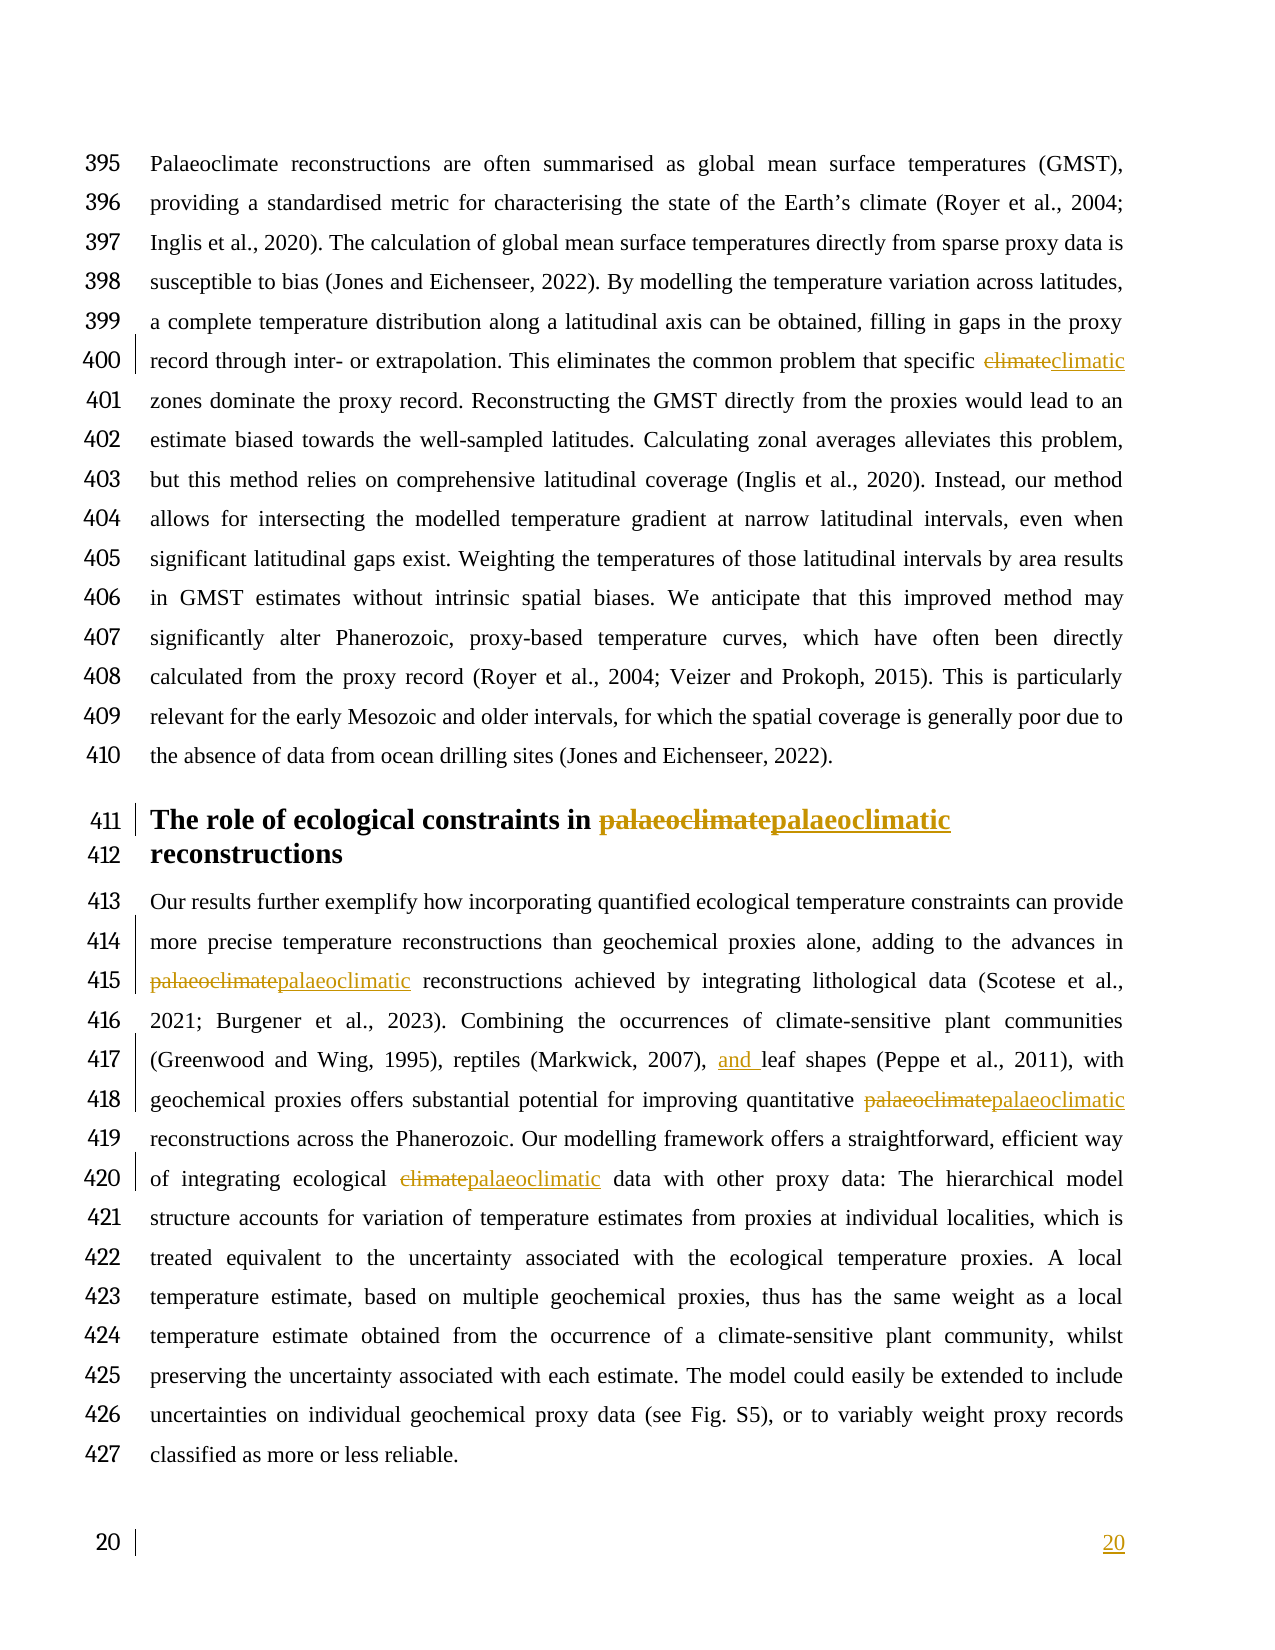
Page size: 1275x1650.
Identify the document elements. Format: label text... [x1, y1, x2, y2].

text Our results further exemplify how incorporating quantified ecological temperature constraints can provide more precise temperature reconstructions than geochemical proxies alone, adding to the advances in reconstructions achieved by integrating lithological data (Scotese et al., 2021; Burgener et al., 2023). Combining the occurrences of climate-sensitive plant communities (Greenwood and Wing, 1995), reptiles (Markwick, 2007), leaf shapes (Peppe et al., 2011), with geochemical proxies offers substantial potential for improving quantitative reconstructions across the Phanerozoic. Our modelling framework offers a straightforward, efficient way of integrating ecological data with other proxy data: The hierarchical model structure accounts for variation of temperature estimates from proxies at individual localities, which is treated equivalent to the uncertainty associated with the ecological temperature proxies. A local temperature estimate, based on multiple geochemical proxies, thus has the same weight as a local temperature estimate obtained from the occurrence of a climate-sensitive plant community, whilst preserving the uncertainty associated with each estimate. The model could easily be extended to include uncertainties on individual geochemical proxy data (see Fig. S5), or to variably weight proxy records classified as more or less reliable. [150, 888, 1125, 1467]
subtitle The role of ecological constraints in reconstructions [150, 802, 1125, 869]
text Palaeoclimate reconstructions are often summarised as global mean surface temperatures (GMST), providing a standardised metric for characterising the state of the Earth’s climate (Royer et al., 2004; Inglis et al., 2020). The calculation of global mean surface temperatures directly from sparse proxy data is susceptible to bias (Jones and Eichenseer, 2022). By modelling the temperature variation across latitudes, a complete temperature distribution along a latitudinal axis can be obtained, filling in gaps in the proxy record through inter- or extrapolation. This eliminates the common problem that specific zones dominate the proxy record. Reconstructing the GMST directly from the proxies would lead to an estimate biased towards the well-sampled latitudes. Calculating zonal averages alleviates this problem, but this method relies on comprehensive latitudinal coverage (Inglis et al., 2020). Instead, our method allows for intersecting the modelled temperature gradient at narrow latitudinal intervals, even when significant latitudinal gaps exist. Weighting the temperatures of those latitudinal intervals by area results in GMST estimates without intrinsic spatial biases. We anticipate that this improved method may significantly alter Phanerozoic, proxy-based temperature curves, which have often been directly calculated from the proxy record (Royer et al., 2004; Veizer and Prokoph, 2015). This is particularly relevant for the early Mesozoic and older intervals, for which the spatial coverage is generally poor due to the absence of data from ocean drilling sites (Jones and Eichenseer, 2022). [150, 150, 1125, 768]
